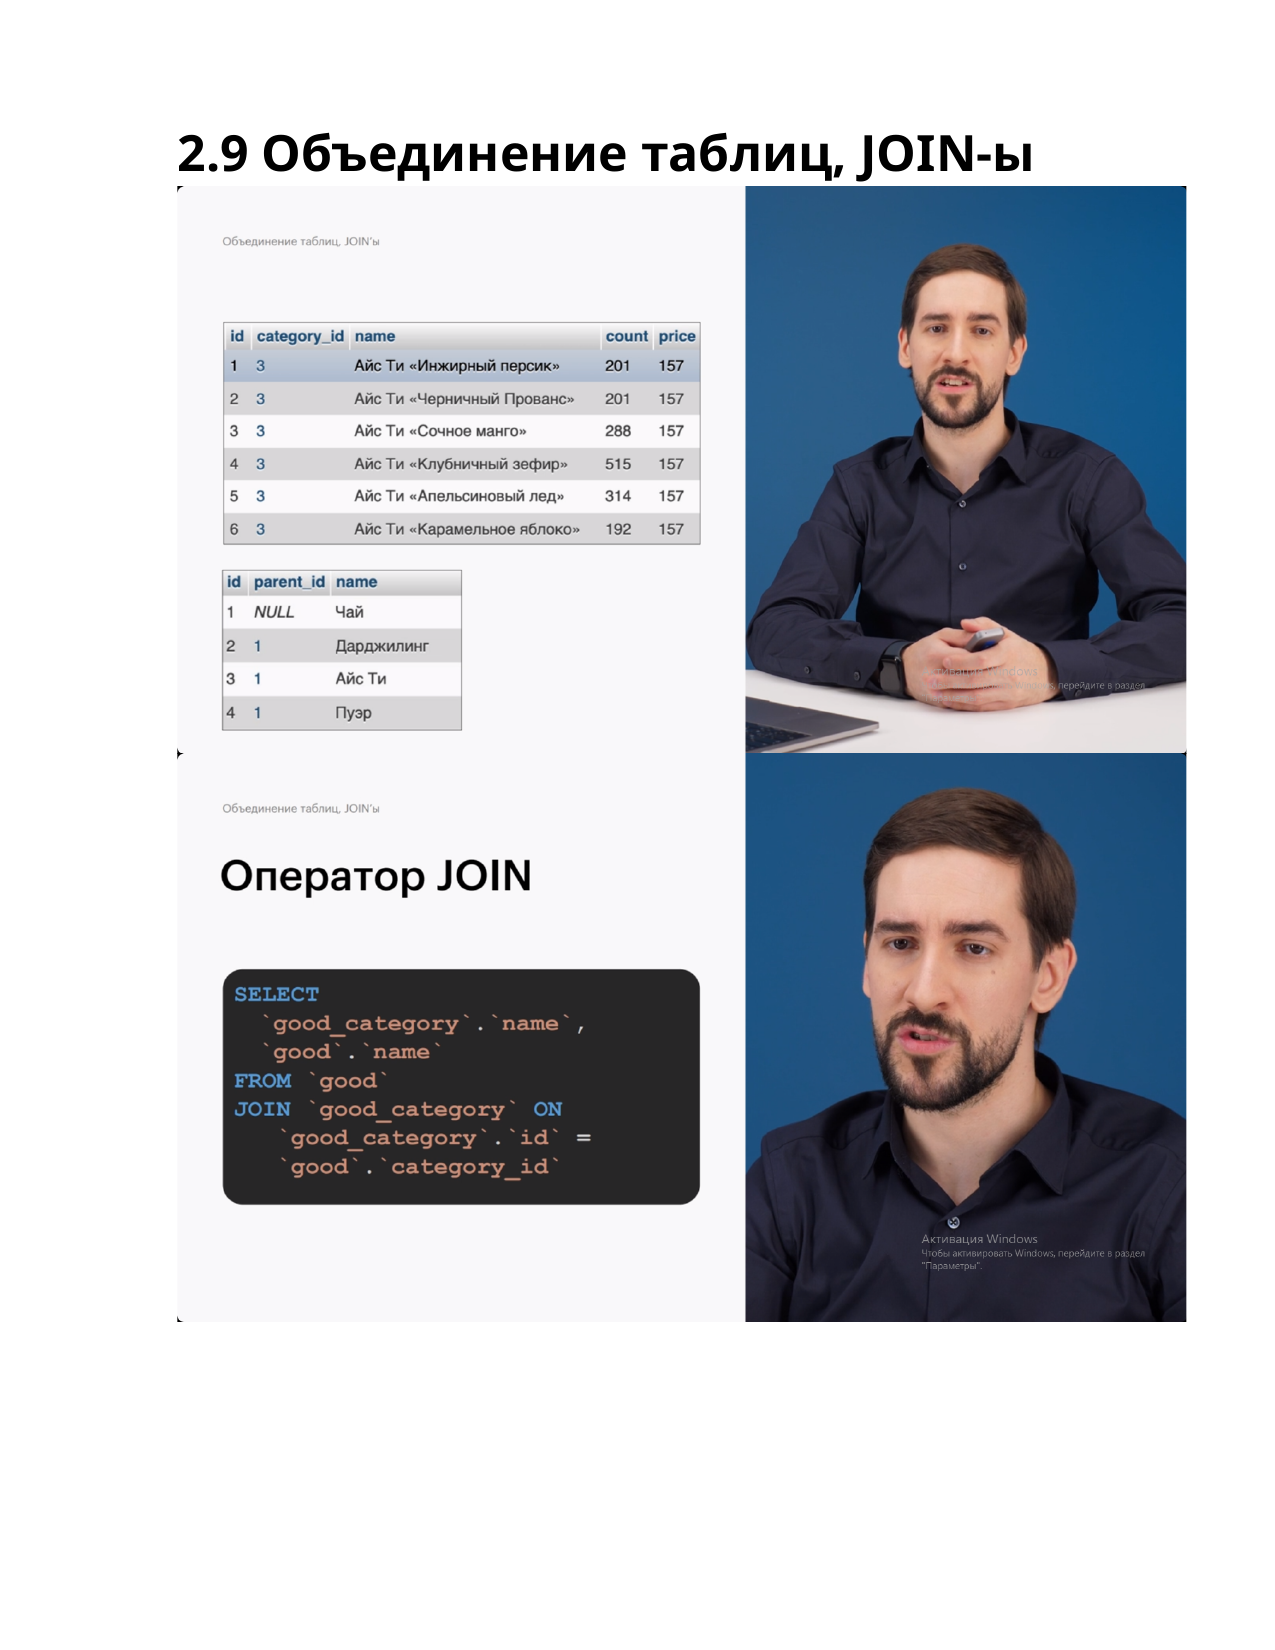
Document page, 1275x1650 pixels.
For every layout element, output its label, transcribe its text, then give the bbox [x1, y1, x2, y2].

picture [177, 186, 1187, 1322]
text 2.9 Объединение таблиц, JOIN-ы [177, 118, 1186, 186]
